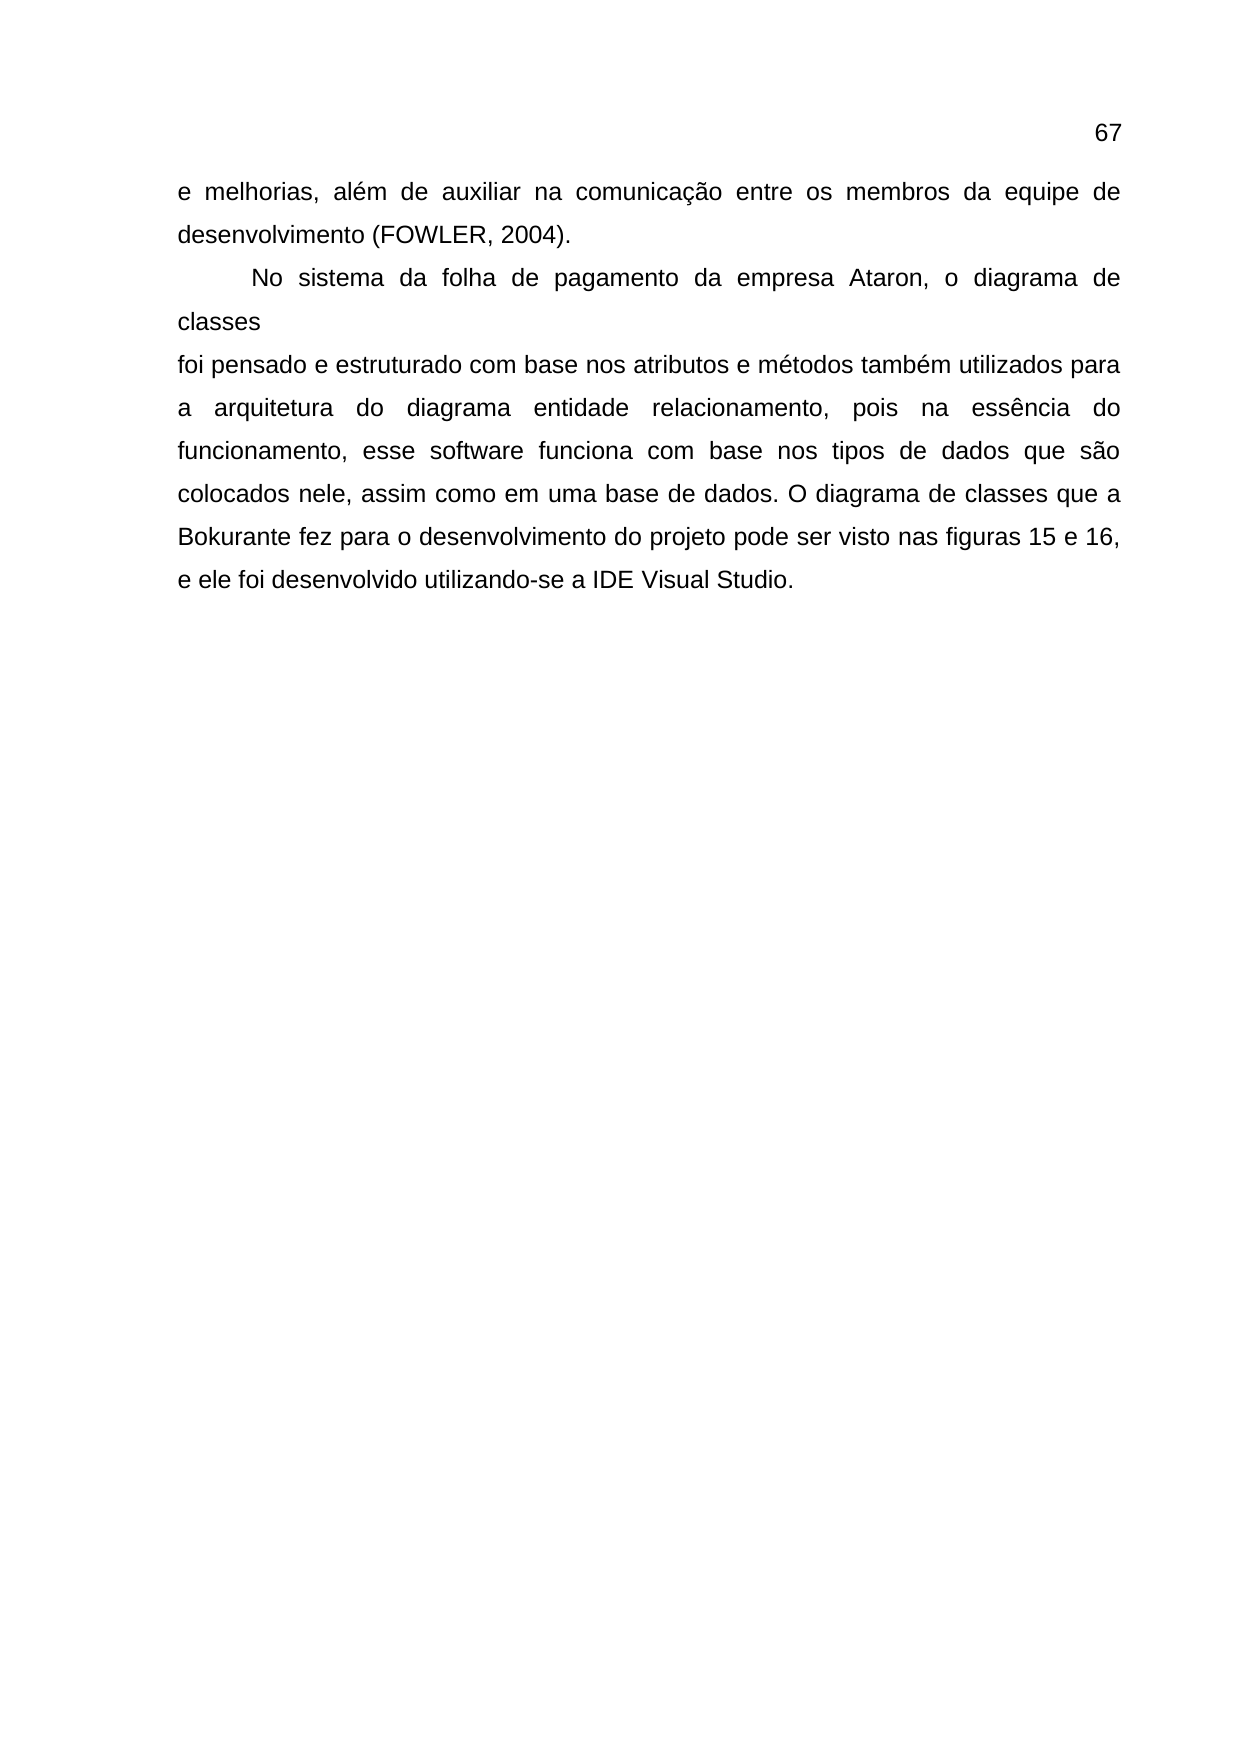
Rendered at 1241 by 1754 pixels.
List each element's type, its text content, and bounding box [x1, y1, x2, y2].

text No sistema da folha de pagamento da empresa Ataron, o diagrama de classes [177, 263, 1122, 335]
text foi pensado e estruturado com base nos atributos e métodos também utilizados para a arquitetura do diagrama entidade relacionamento, pois na essência do funcionamento, esse software funciona com base nos tipos de dados que são colocados nele, assim como em uma base de dados. O diagrama de classes que a Bokurante fez para o desenvolvimento do projeto pode ser visto nas figuras 15 e 16, e ele foi desenvolvido utilizando-se a IDE Visual Studio. [177, 350, 1122, 594]
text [177, 177, 1122, 249]
